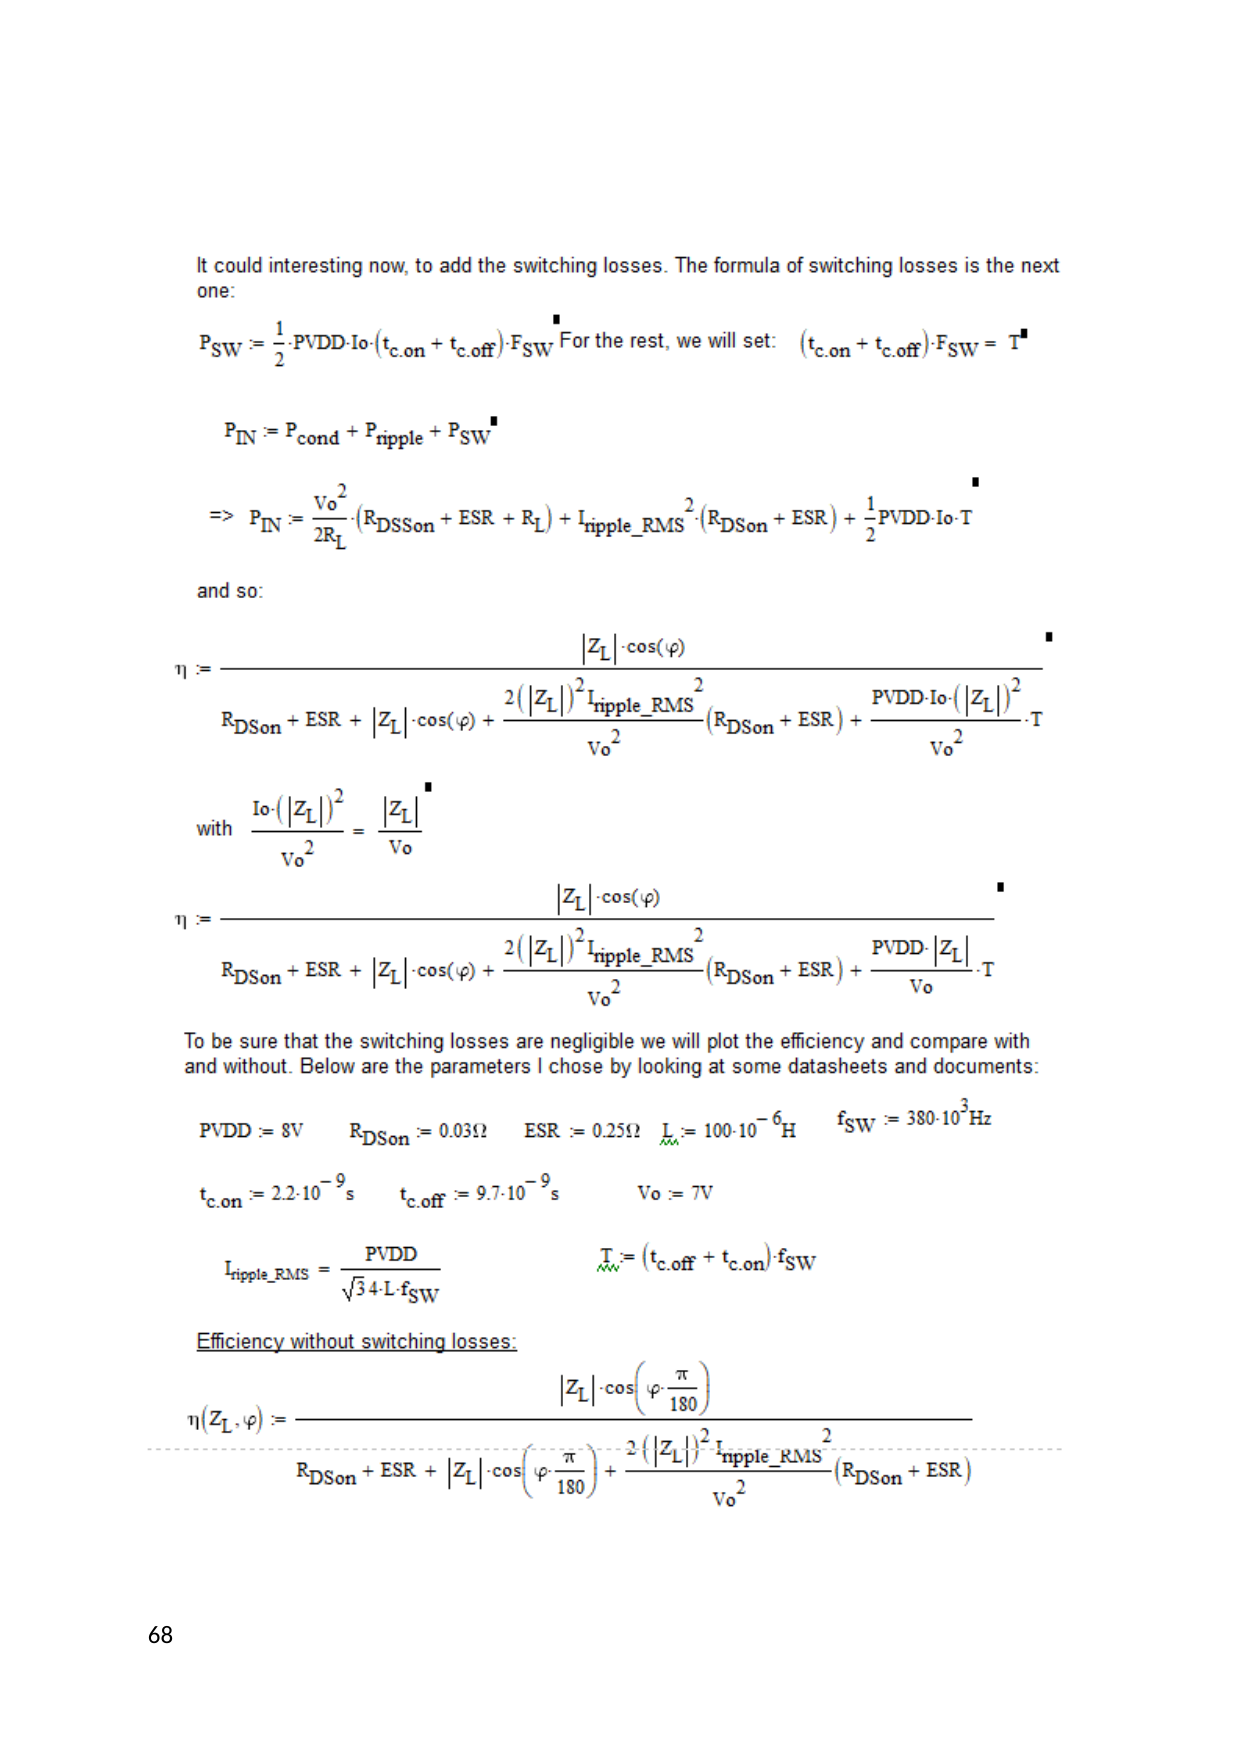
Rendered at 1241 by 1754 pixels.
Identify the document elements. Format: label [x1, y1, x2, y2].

picture [147, 251, 1062, 1516]
